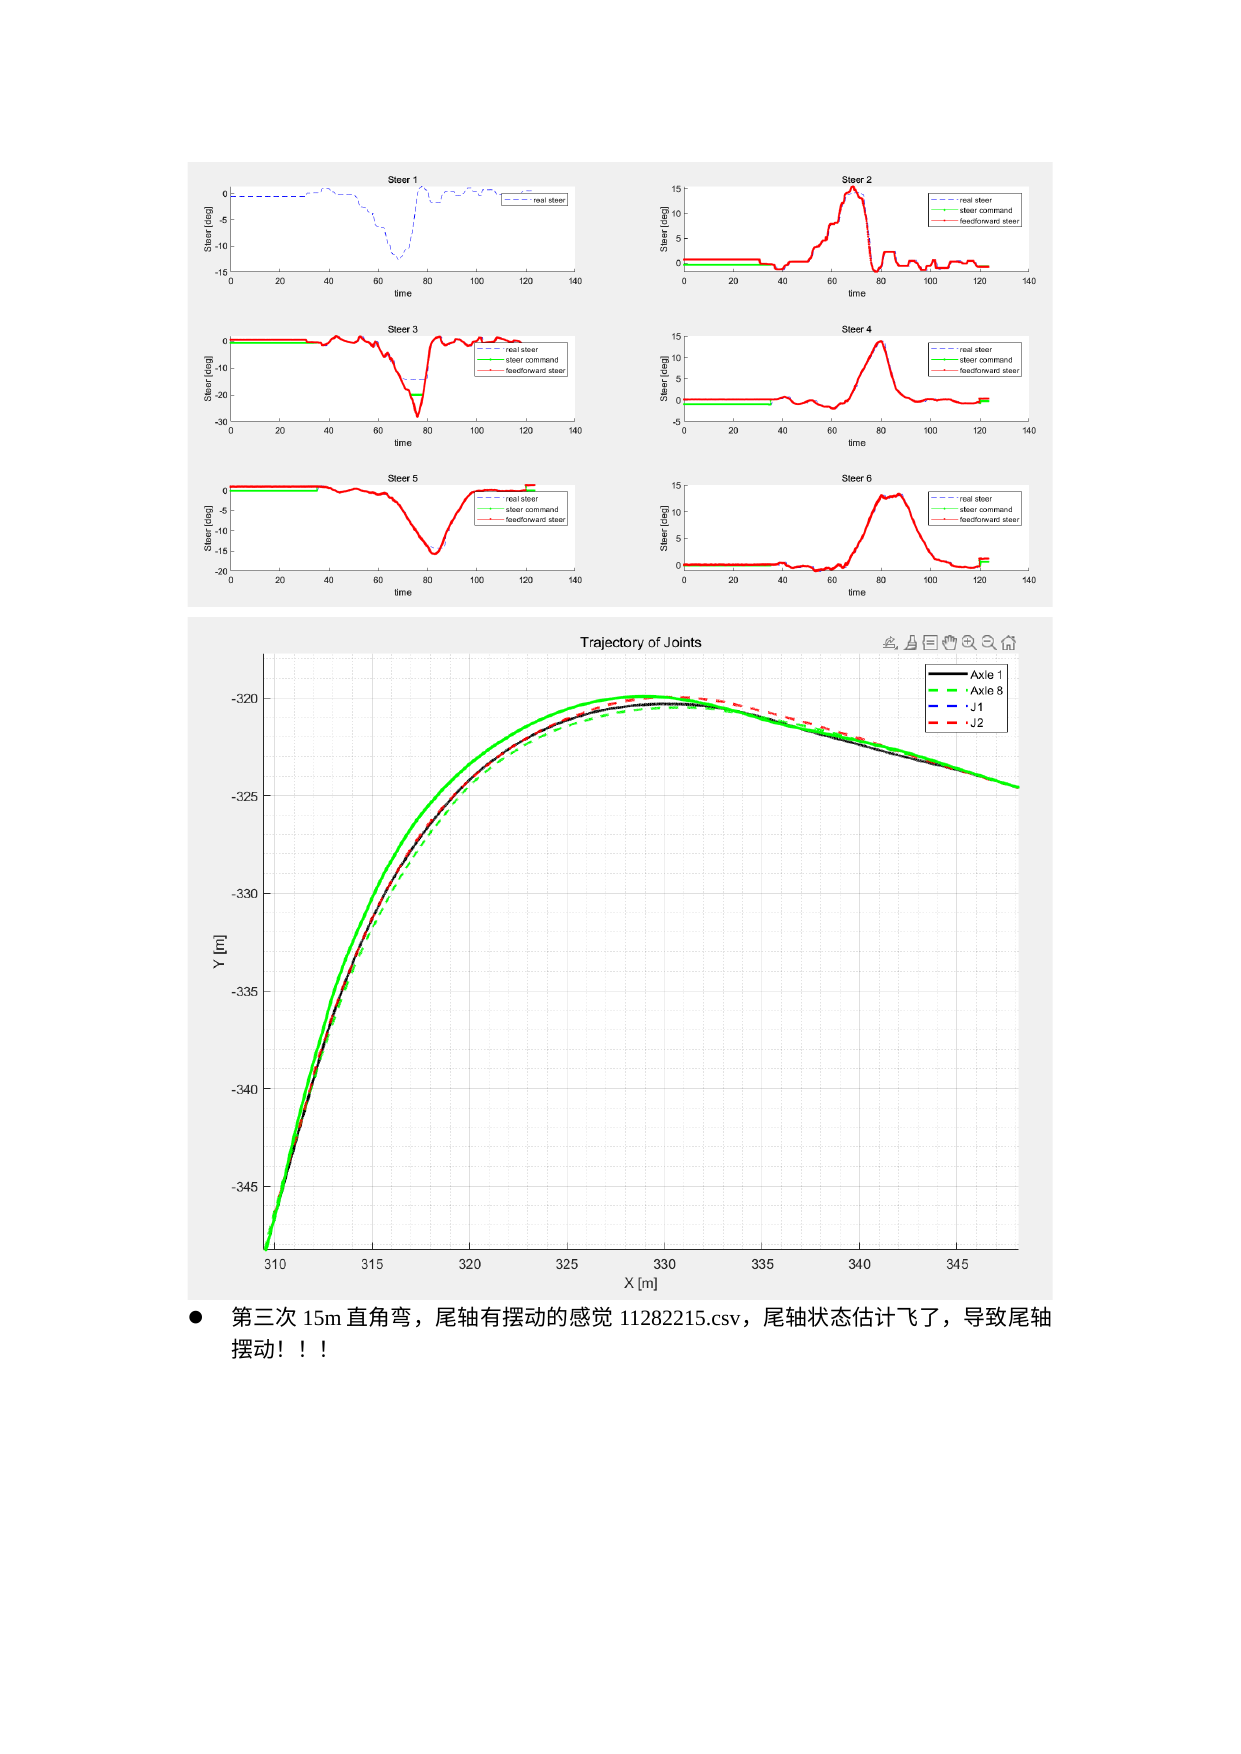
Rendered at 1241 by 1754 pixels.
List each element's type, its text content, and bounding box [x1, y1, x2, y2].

picture [187, 162, 1053, 607]
list 第三次15m直角弯，尾轴有摆动的感觉 11282215.csv，尾轴状态估计飞了，导致尾轴摆动！！！ [187, 1300, 1053, 1364]
picture [187, 617, 1053, 1300]
